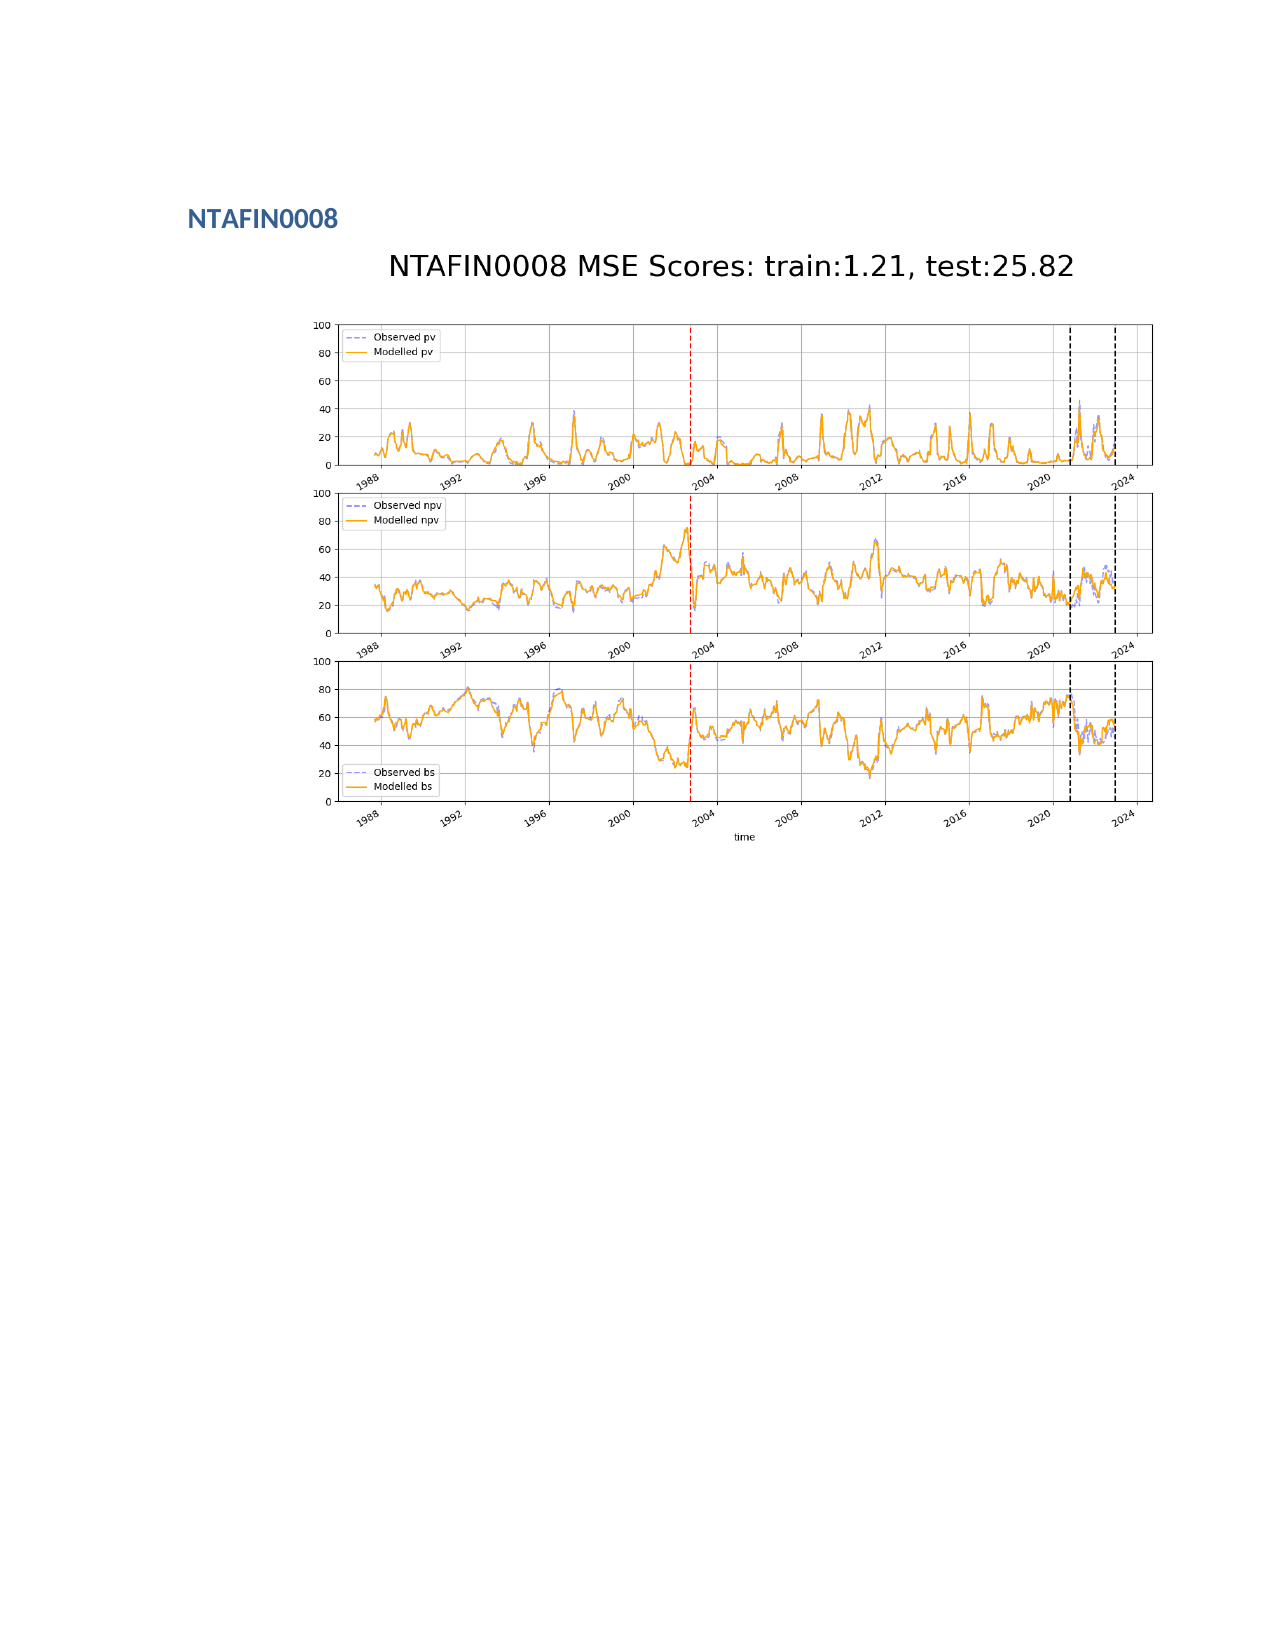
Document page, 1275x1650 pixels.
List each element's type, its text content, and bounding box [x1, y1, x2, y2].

picture [206, 241, 1257, 941]
subtitle NTAFIN0008 [187, 200, 1087, 236]
